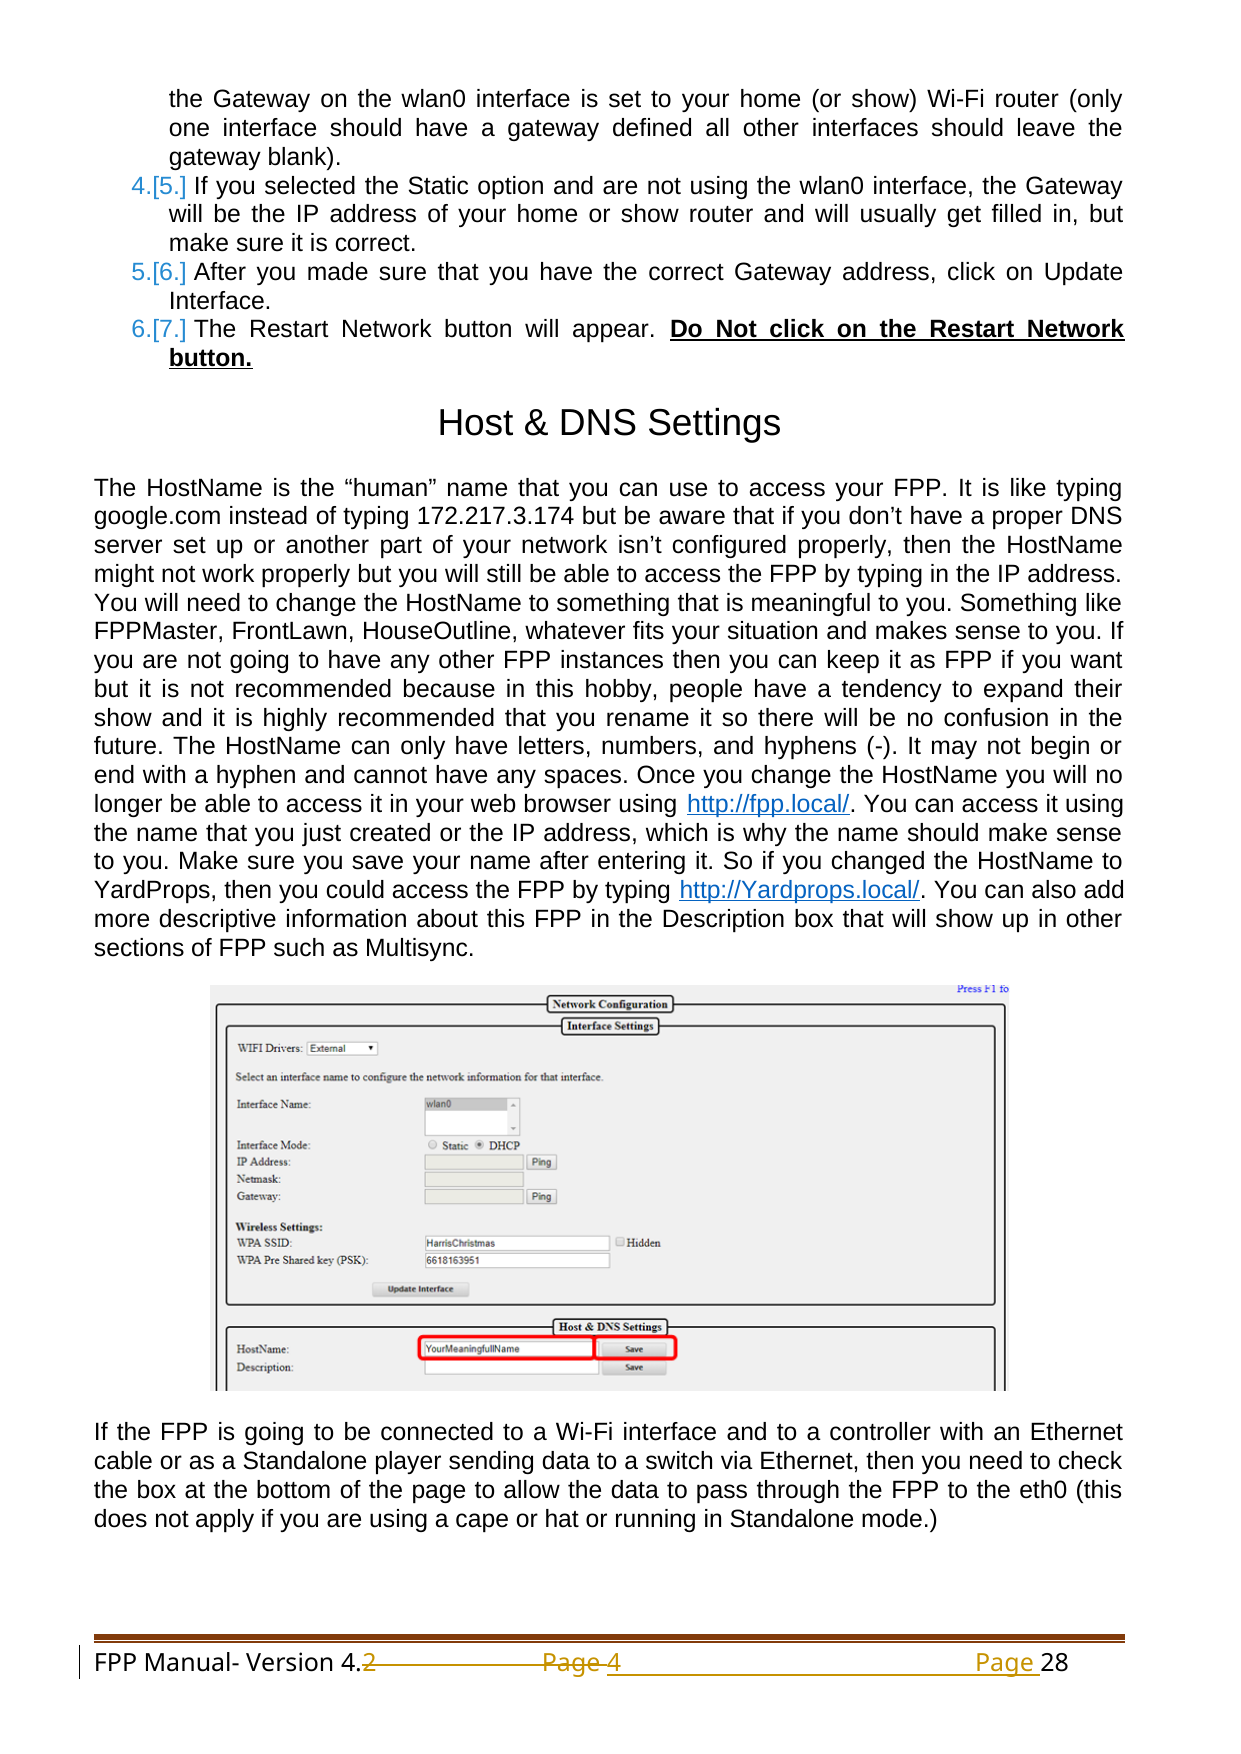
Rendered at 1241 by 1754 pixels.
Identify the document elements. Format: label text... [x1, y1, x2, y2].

text If the FPP is going to be connected to a Wi-Fi interface and to a controller with an Ethernet cable or as a Standalone player sending data to a switch via Ethernet, then you need to check the box at the bottom of the page to allow the data to pass through the FPP to the eth0 (this does not apply if you are using a cape or hat or running in Standalone mode.) [94, 1417, 1125, 1532]
text The HostName is the “human” name that you can use to access your FPP. It is like typing google.com instead of typing 172.217.3.174 but be aware that if you don’t have a proper DNS server set up or another part of your network isn’t configured properly, then the HostName might not work properly but you will still be able to access the FPP by typing in the IP address. You will need to change the HostName to something that is meaningful to you. Something like FPPMaster, FrontLawn, HouseOutline, whatever fits your situation and makes sense to you. If you are not going to have any other FPP instances then you can keep it as FPP if you want but it is not recommended because in this hobby, people have a tendency to expand their show and it is highly recommended that you rename it so there will be no confusion in the future. The HostName can only have letters, numbers, and hyphens (-). It may not begin or end with a hyphen and cannot have any spaces. Once you change the HostName you will no longer be able to access it in your web browser using http://fpp.local/. You can access it using the name that you just created or the IP address, which is why the name should make sense to you. Make sure you save your name after entering it. So if you changed the HostName to YardProps, then you could access the FPP by typing http://Yardprops.local/. You can also add more descriptive information about this FPP in the Description box that will show up in other sections of FPP such as Multisync. [94, 472, 1125, 961]
subtitle Host & DNS Settings [94, 401, 1125, 444]
list The Restart Network button will appear. Do Not click on the Restart Network button. [131, 314, 1125, 372]
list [131, 84, 1125, 171]
picture [209, 985, 1010, 1394]
list If you selected the Static option and are not using the wlan0 interface, the Gateway will be the IP address of your home or show router and will usually get filled in, but make sure it is correct. [131, 171, 1125, 257]
list After you made sure that you have the correct Gateway address, click on Update Interface. [131, 257, 1125, 314]
